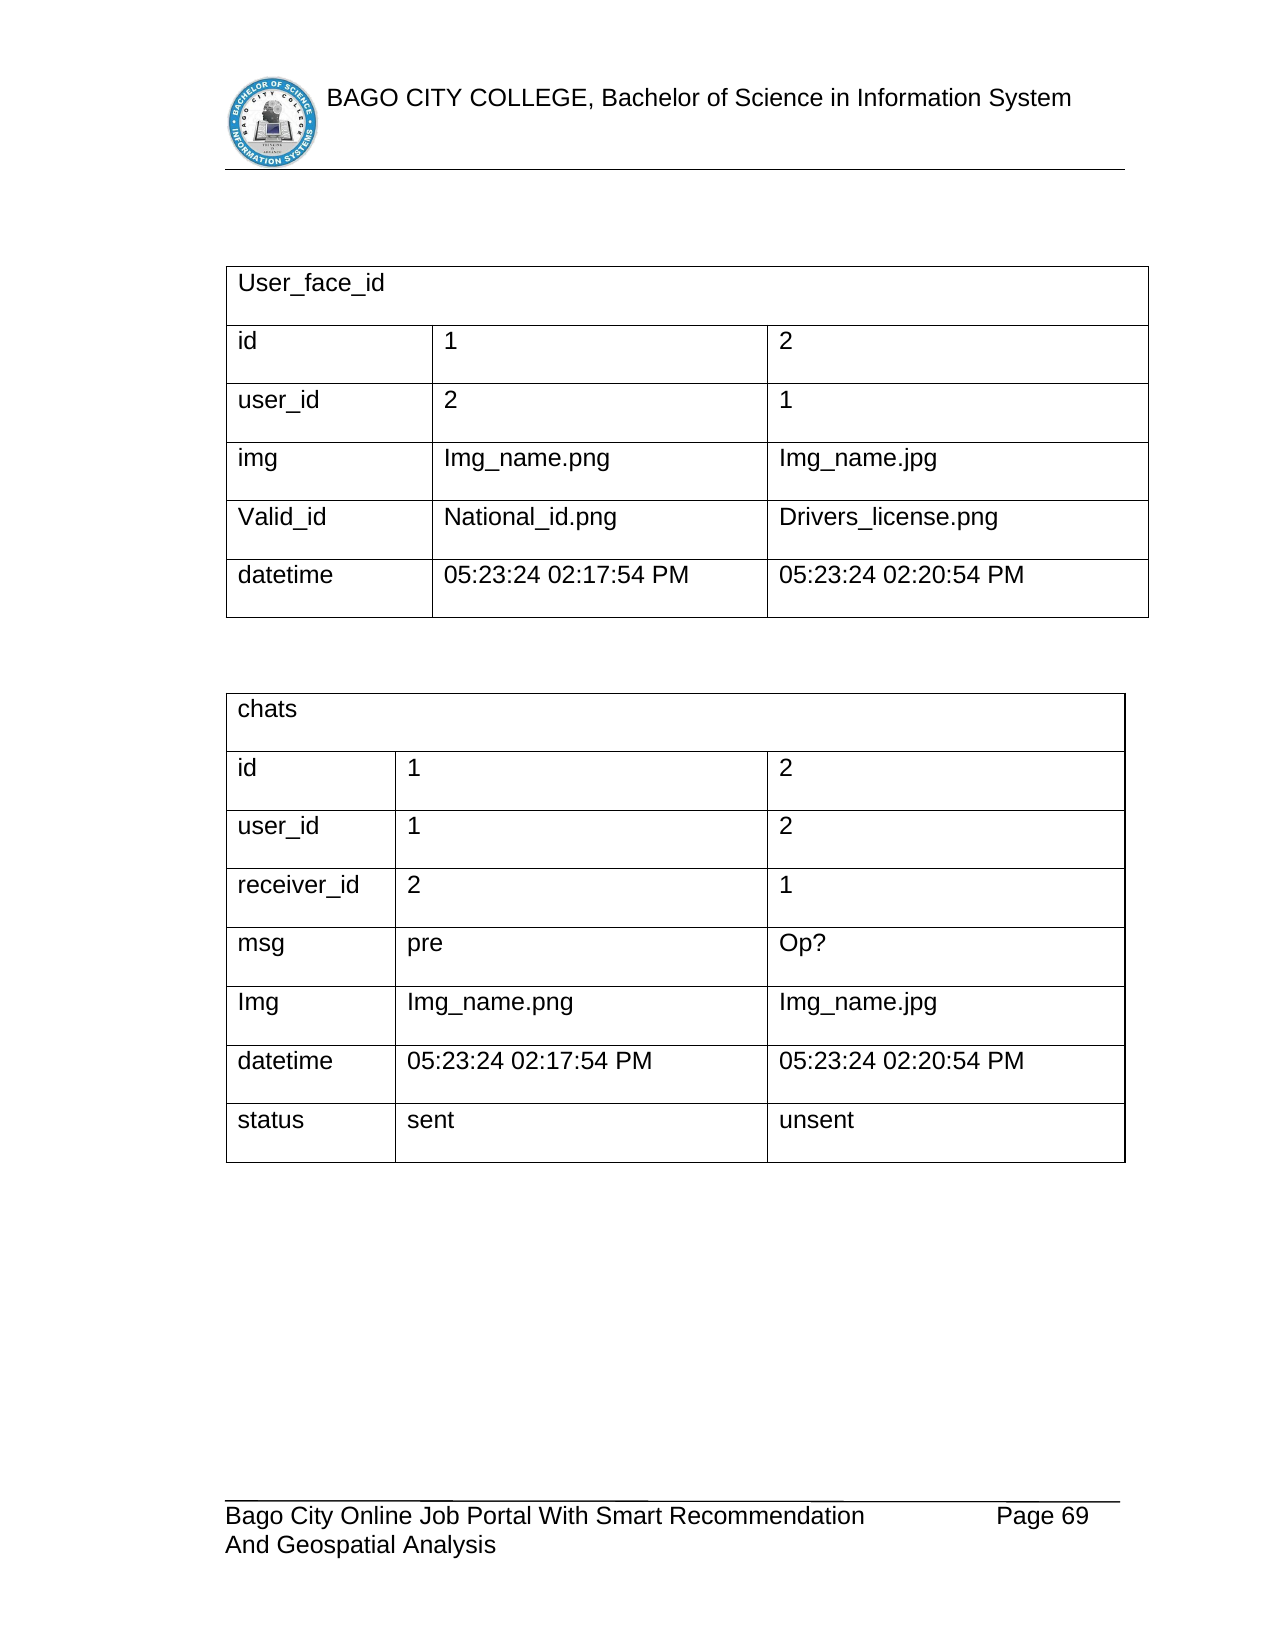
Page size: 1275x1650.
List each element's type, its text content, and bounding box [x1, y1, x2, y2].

table_cell Valid_id [227, 501, 432, 559]
table_header [433, 267, 767, 324]
table_cell 1 [396, 811, 767, 868]
table_cell sent [396, 1104, 767, 1162]
table_header chats [227, 694, 395, 751]
table_cell Img_name.jpg [768, 987, 1124, 1044]
table_cell 2 [768, 326, 1148, 383]
table_cell Img_name.png [396, 987, 767, 1044]
table_header User_face_id [227, 267, 432, 324]
table_cell 2 [433, 384, 767, 442]
table_cell Img_name.png [433, 443, 767, 500]
table_cell 05:23:24 02:20:54 PM [768, 560, 1148, 617]
table_cell status [227, 1104, 395, 1162]
picture [225, 75, 320, 169]
table_cell National_id.png [433, 501, 767, 559]
table_cell 05:23:24 02:17:54 PM [433, 560, 767, 617]
table_cell user_id [227, 384, 432, 442]
table_cell 2 [396, 869, 767, 927]
table_cell img [227, 443, 432, 500]
table_cell 1 [433, 326, 767, 383]
table_cell id [227, 326, 432, 383]
table_cell 1 [768, 384, 1148, 442]
table_cell pre [396, 928, 767, 986]
table_cell user_id [227, 811, 395, 868]
table_header [395, 694, 767, 751]
table_cell msg [227, 928, 395, 986]
table_cell Img [227, 987, 395, 1044]
table_cell 05:23:24 02:17:54 PM [396, 1046, 767, 1103]
table_cell 1 [396, 752, 767, 809]
table_cell id [227, 752, 395, 809]
table_cell datetime [227, 1046, 395, 1103]
table_header [768, 694, 1124, 751]
table_cell Op? [768, 928, 1124, 986]
table_header [768, 267, 1148, 324]
table_cell 2 [768, 752, 1124, 809]
table_cell 2 [768, 811, 1124, 868]
table_cell unsent [768, 1104, 1124, 1162]
table_cell receiver_id [227, 869, 395, 927]
table_cell 1 [768, 869, 1124, 927]
table_cell Img_name.jpg [768, 443, 1148, 500]
table_cell datetime [227, 560, 432, 617]
table_cell 05:23:24 02:20:54 PM [768, 1046, 1124, 1103]
table_cell Drivers_license.png [768, 501, 1148, 559]
